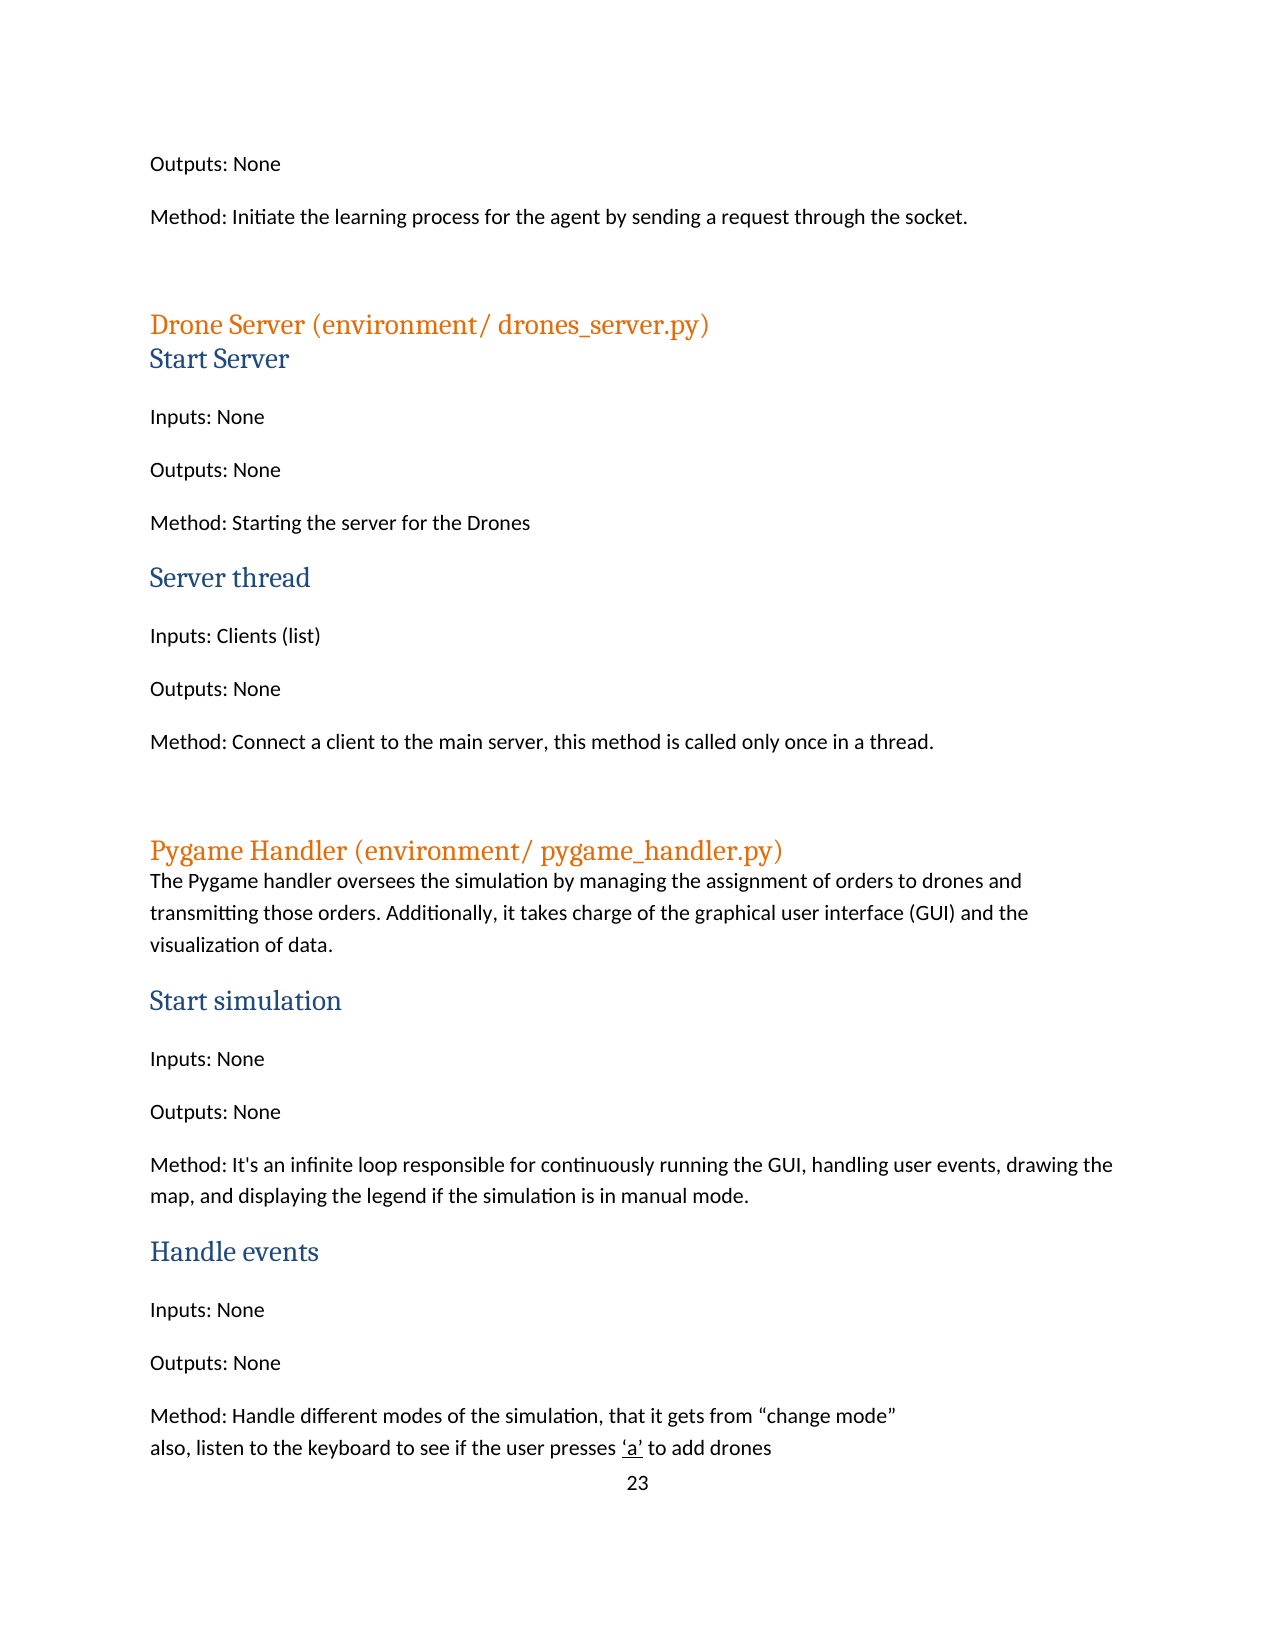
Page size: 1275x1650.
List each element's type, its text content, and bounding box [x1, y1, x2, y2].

text Outputs: None [150, 150, 1125, 177]
text Inputs: None [150, 403, 1125, 430]
subtitle Pygame Handler (environment/ pygame_handler.py) [150, 834, 1125, 867]
text Outputs: None [150, 675, 1125, 702]
text Method: Handle different modes of the simulation, that it gets from “change mode” also, listen to the keyboard to see if the user presses ‘a’ to add drones [150, 1402, 1125, 1461]
text The Pygame handler oversees the simulation by managing the assignment of orders to drones and transmitting those orders. Additionally, it takes charge of the graphical user interface (GUI) and the visualization of data. [150, 867, 1125, 958]
text Start simulation [150, 984, 1125, 1018]
text Inputs: Clients (list) [150, 622, 1125, 649]
text Method: It's an infinite loop responsible for continuously running the GUI, handling user events, drawing the map, and displaying the legend if the simulation is in manual mode. [150, 1151, 1125, 1209]
text Method: Initiate the learning process for the agent by sending a request through the socket. [150, 203, 1125, 229]
text Method: Connect a client to the main server, this method is called only once in a thread. [150, 728, 1125, 755]
text Inputs: None [150, 1045, 1125, 1072]
text Inputs: None [150, 1297, 1125, 1323]
text Outputs: None [150, 1098, 1125, 1124]
subtitle Drone Server (environment/ drones_server.py) [150, 308, 1125, 342]
text Outputs: None [150, 1349, 1125, 1376]
text Server thread [150, 561, 1125, 595]
text Method: Starting the server for the Drones [150, 509, 1125, 535]
text Handle events [150, 1236, 1125, 1269]
text Start Server [150, 342, 1125, 376]
text Outputs: None [150, 456, 1125, 482]
